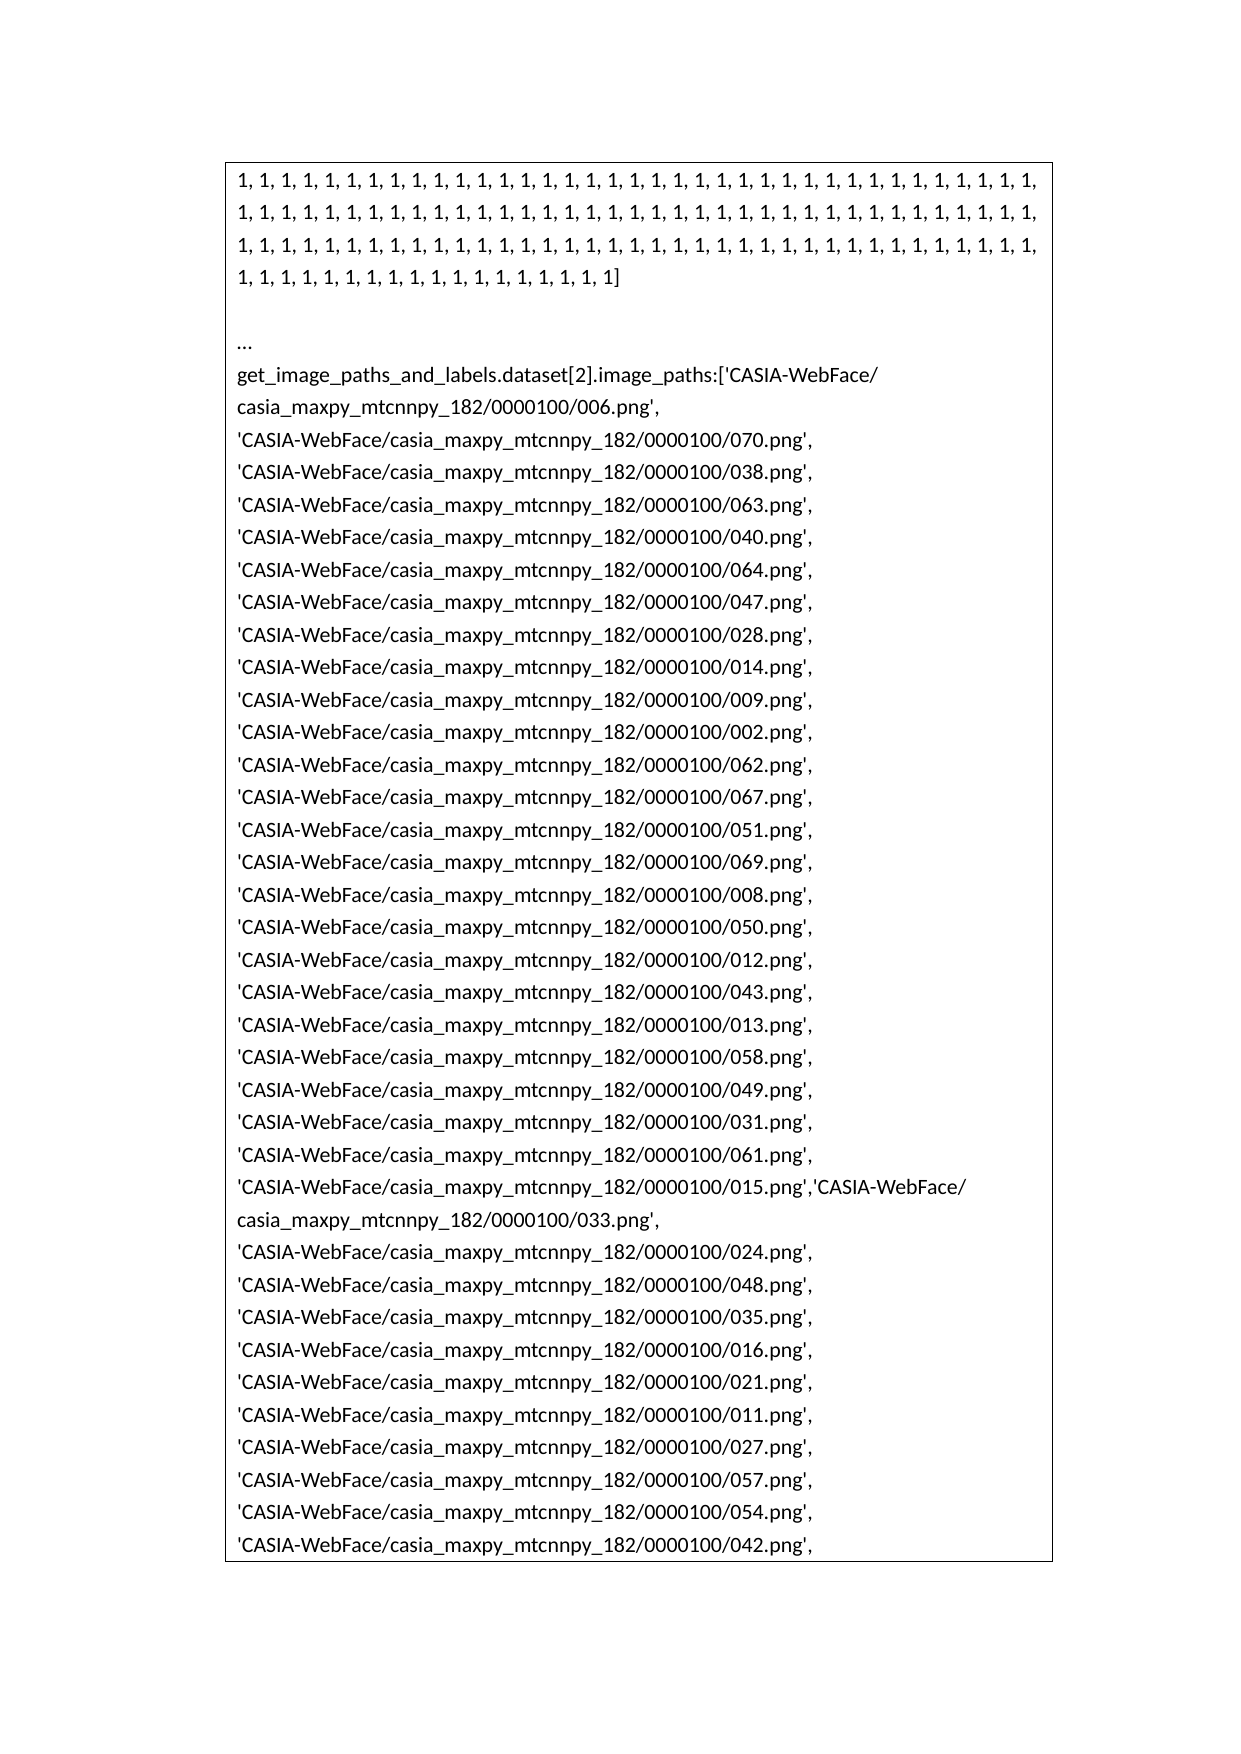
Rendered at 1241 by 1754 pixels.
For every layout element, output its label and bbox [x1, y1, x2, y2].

table_header [226, 163, 1052, 1561]
